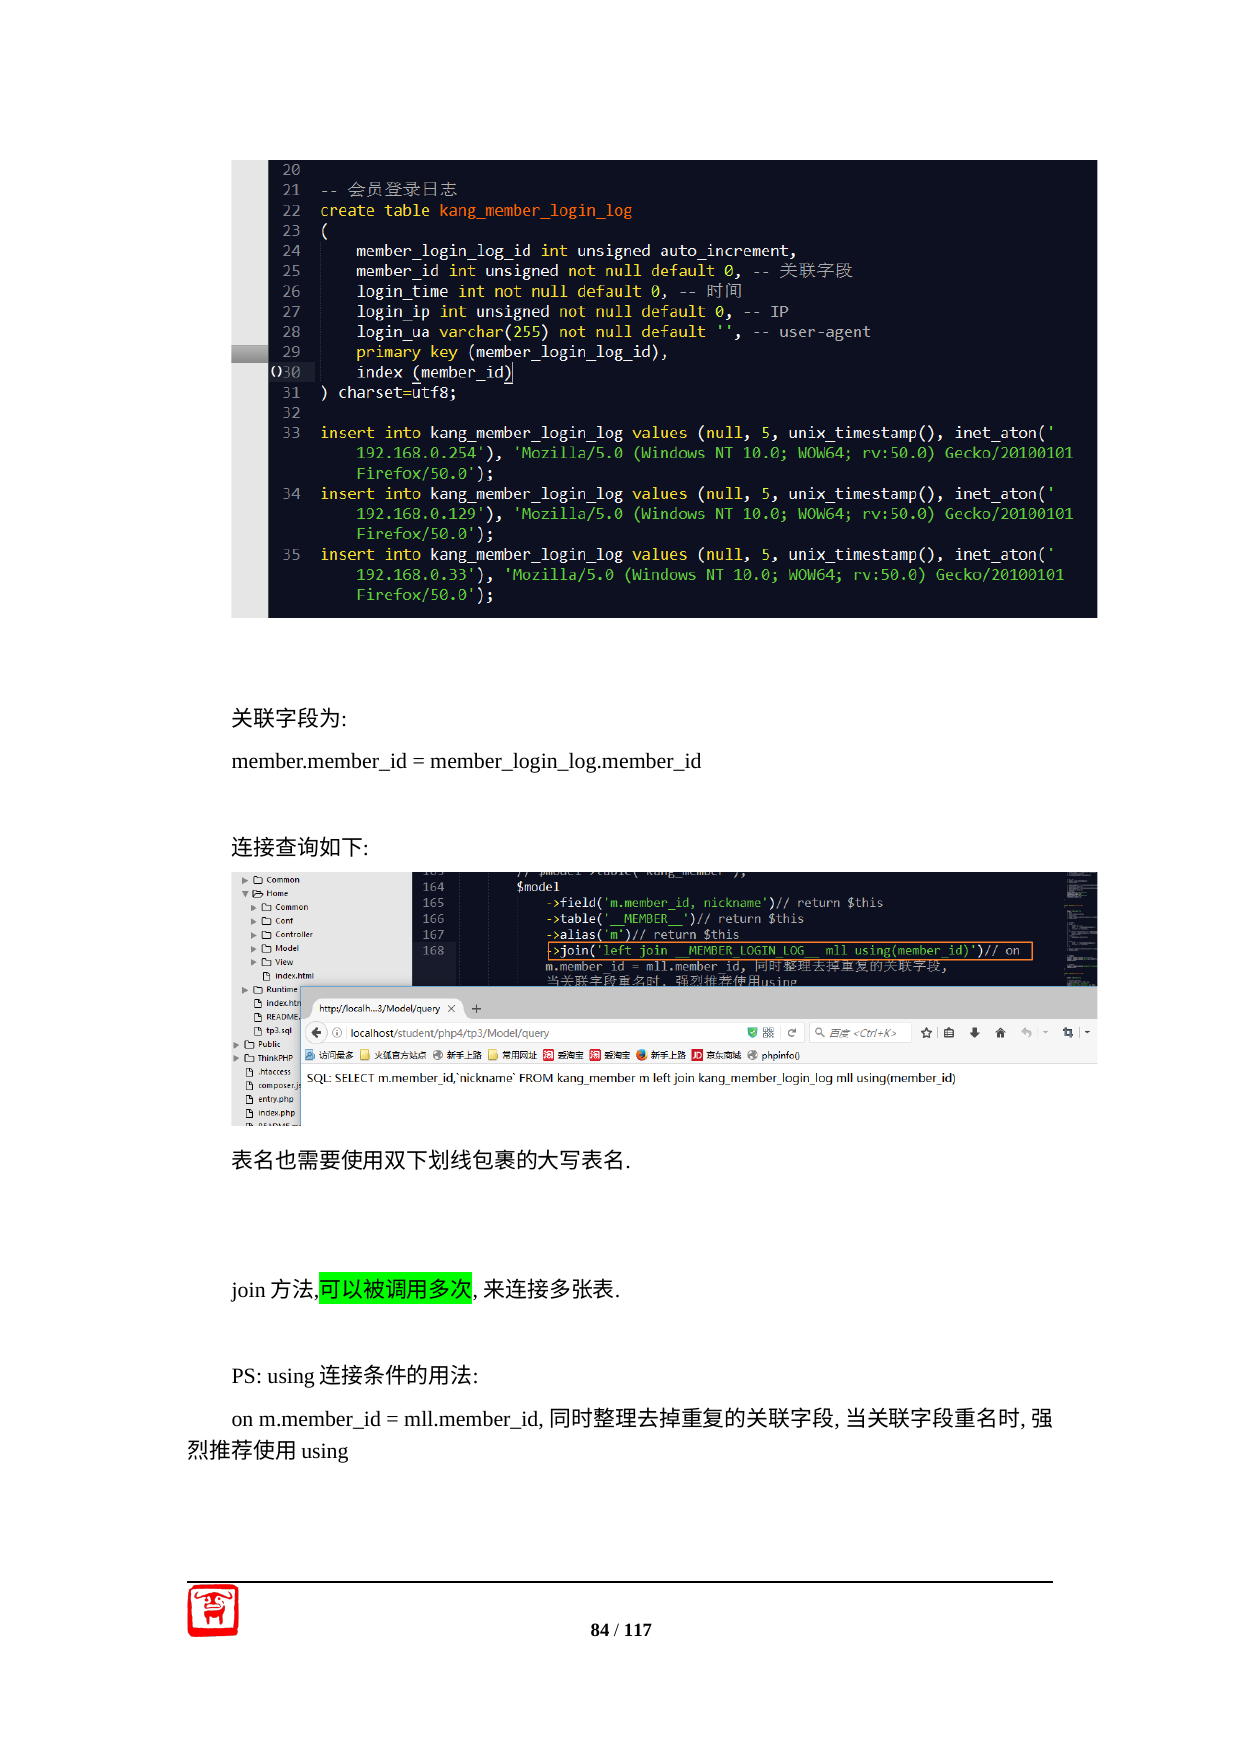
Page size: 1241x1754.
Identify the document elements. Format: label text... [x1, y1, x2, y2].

picture [231, 160, 1098, 618]
text 连接查询如下: [187, 830, 1053, 862]
text PS: using连接条件的用法: [187, 1358, 1053, 1390]
text 表名也需要使用双下划线包裹的大写表名. [187, 1143, 1053, 1176]
picture [187, 1584, 239, 1637]
text member.member_id = member_login_log.member_id [187, 744, 1053, 776]
text join方法,可以被调用多次, 来连接多张表. [187, 1272, 319, 1304]
picture [231, 872, 1098, 1126]
text join方法,可以被调用多次, 来连接多张表. [472, 1272, 1053, 1304]
text 关联字段为: [187, 701, 1053, 733]
text on m.member_id = mll.member_id, 同时整理去掉重复的关联字段, 当关联字段重名时, 强烈推荐使用using [187, 1401, 1053, 1466]
